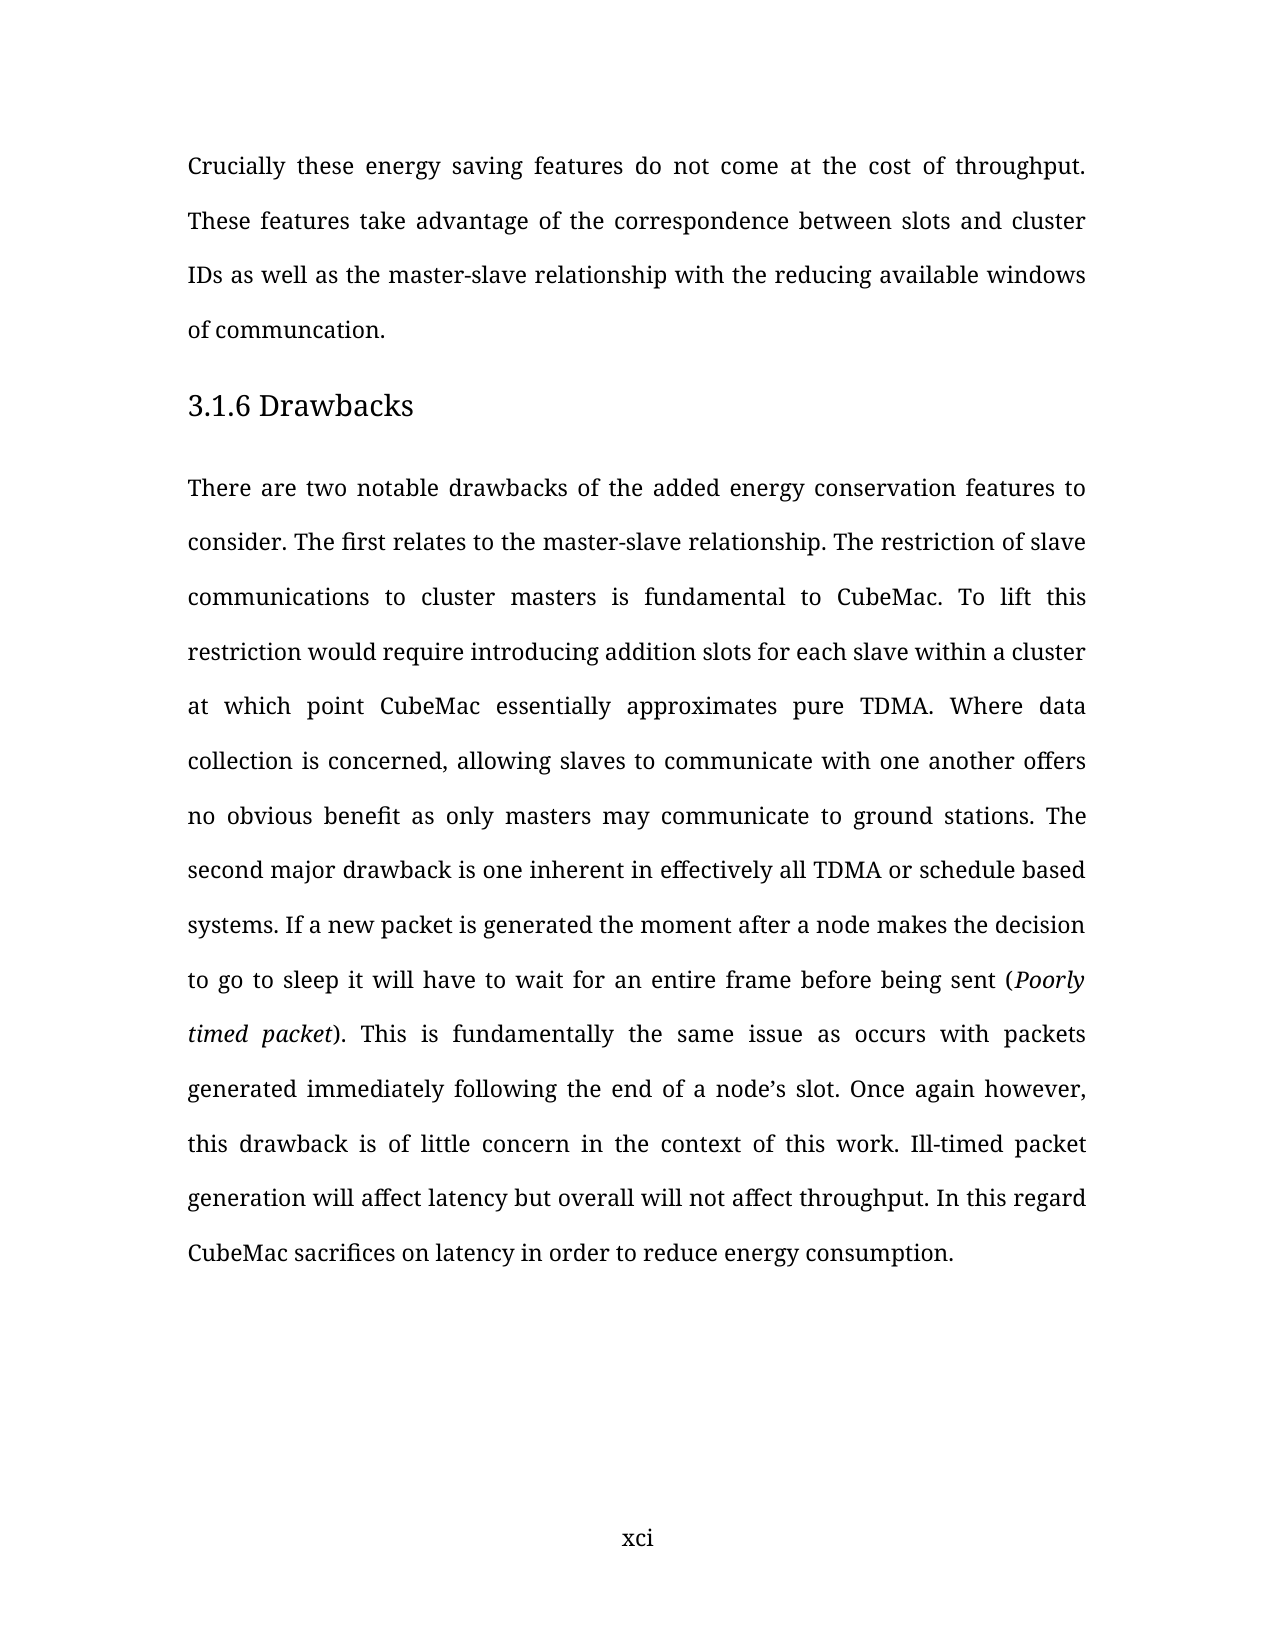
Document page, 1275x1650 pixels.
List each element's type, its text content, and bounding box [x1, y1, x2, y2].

subtitle Drawbacks [187, 385, 1087, 425]
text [187, 150, 1087, 345]
text There are two notable drawbacks of the added energy conservation features to consider. The first relates to the master-slave relationship. The restriction of slave communications to cluster masters is fundamental to CubeMac. To lift this restriction would require introducing addition slots for each slave within a cluster at which point CubeMac essentially approximates pure TDMA. Where data collection is concerned, allowing slaves to communicate with one another offers no obvious benefit as only masters may communicate to ground stations. The second major drawback is one inherent in effectively all TDMA or schedule based systems. If a new packet is generated the moment after a node makes the decision to go to sleep it will have to wait for an entire frame before being sent (Poorly timed packet). This is fundamentally the same issue as occurs with packets generated immediately following the end of a node’s slot. Once again however, this drawback is of little concern in the context of this work. Ill-timed packet generation will affect latency but overall will not affect throughput. In this regard CubeMac sacrifices on latency in order to reduce energy consumption. [187, 471, 1087, 1268]
